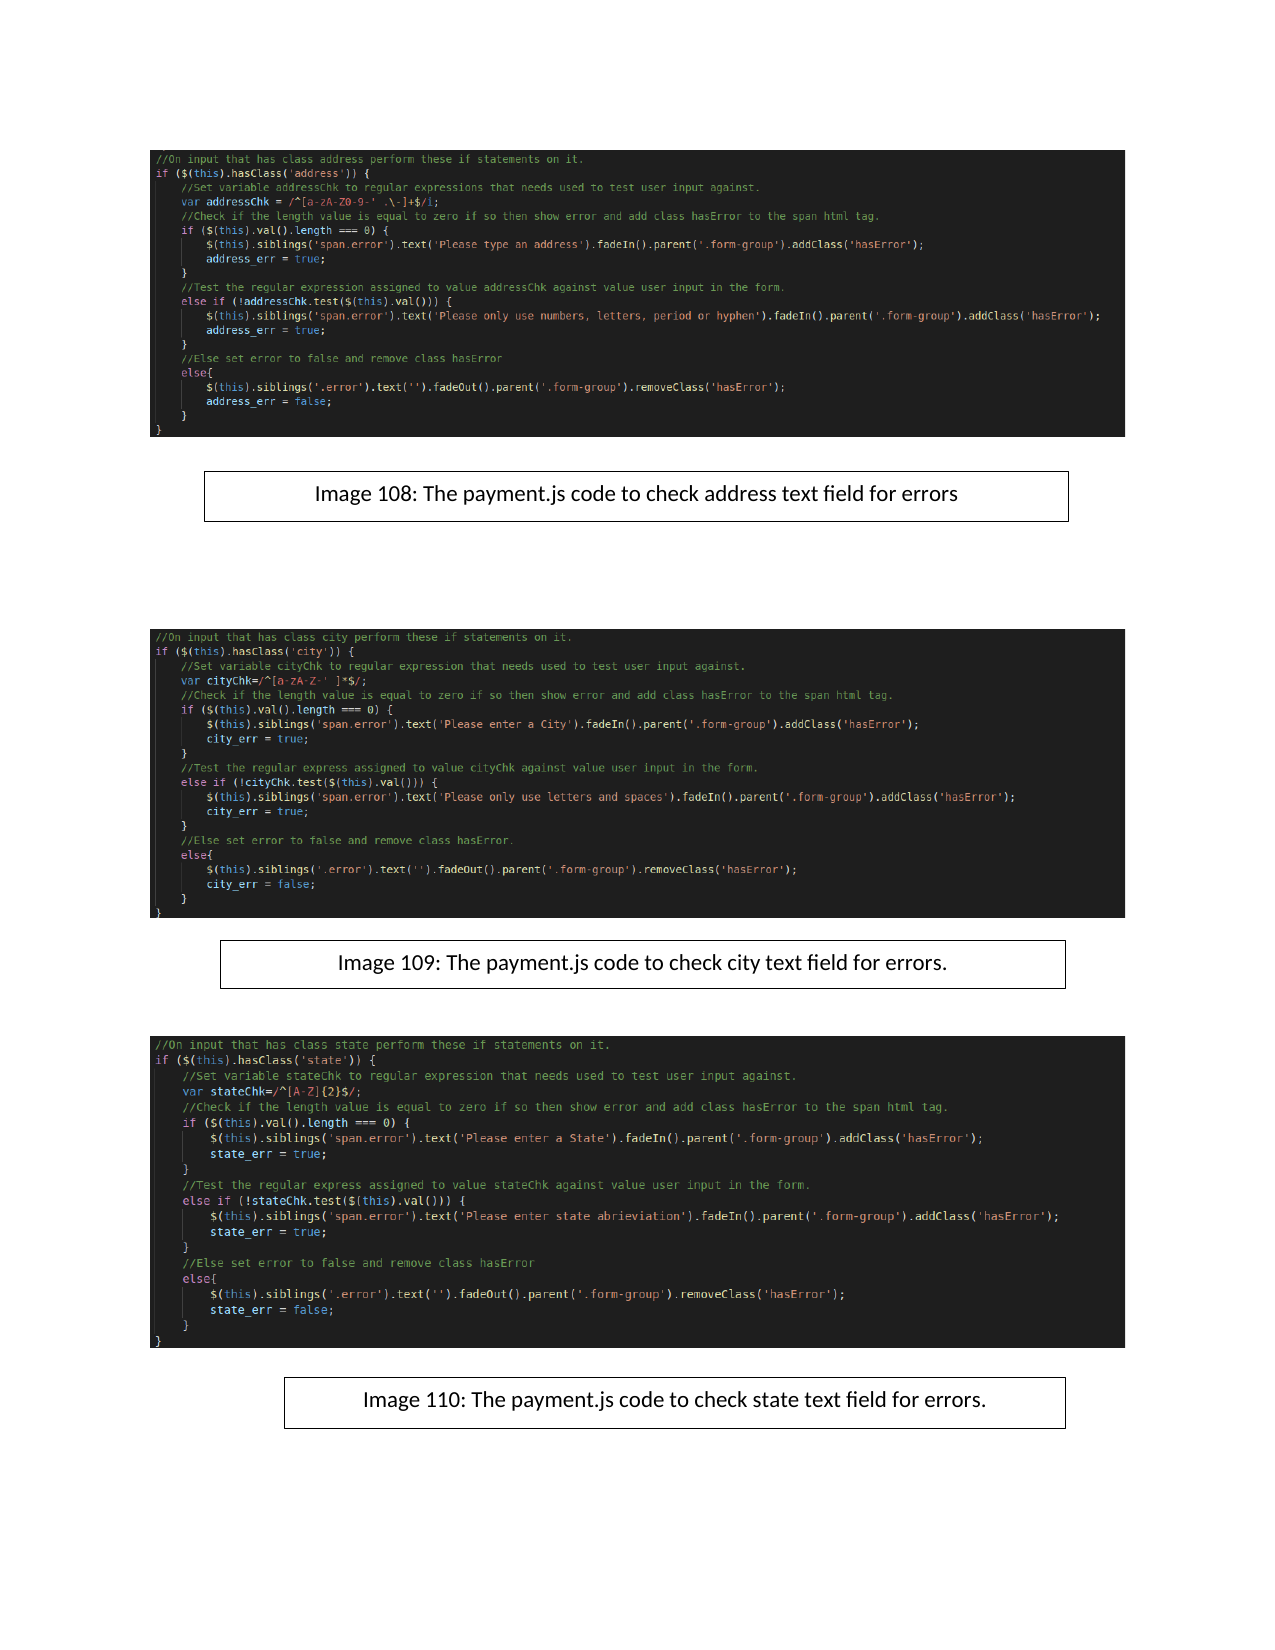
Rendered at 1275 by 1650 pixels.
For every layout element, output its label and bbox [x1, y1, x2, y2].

picture [150, 150, 1125, 437]
picture [150, 629, 1125, 918]
picture [150, 1036, 1125, 1348]
